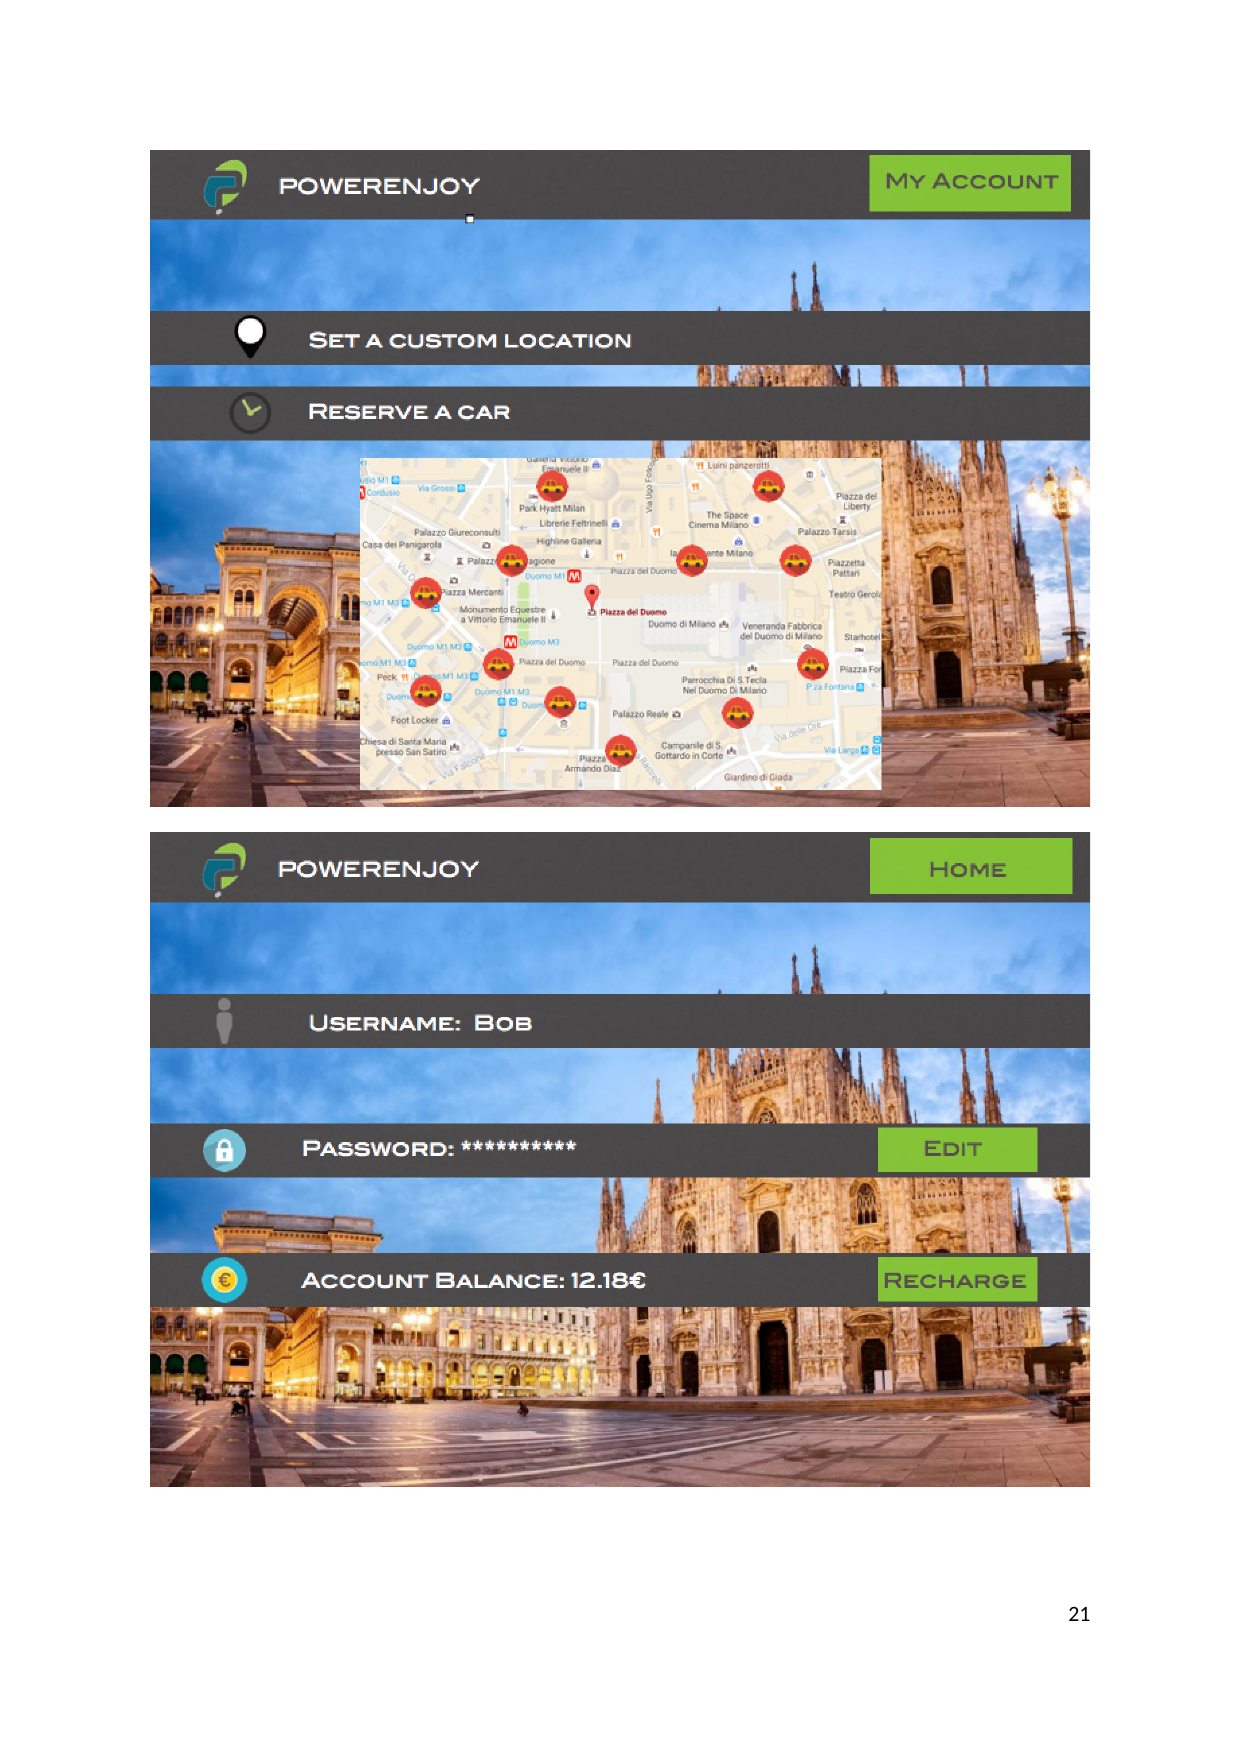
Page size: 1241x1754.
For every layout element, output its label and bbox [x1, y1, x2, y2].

picture [150, 832, 1091, 1487]
picture [150, 150, 1091, 807]
